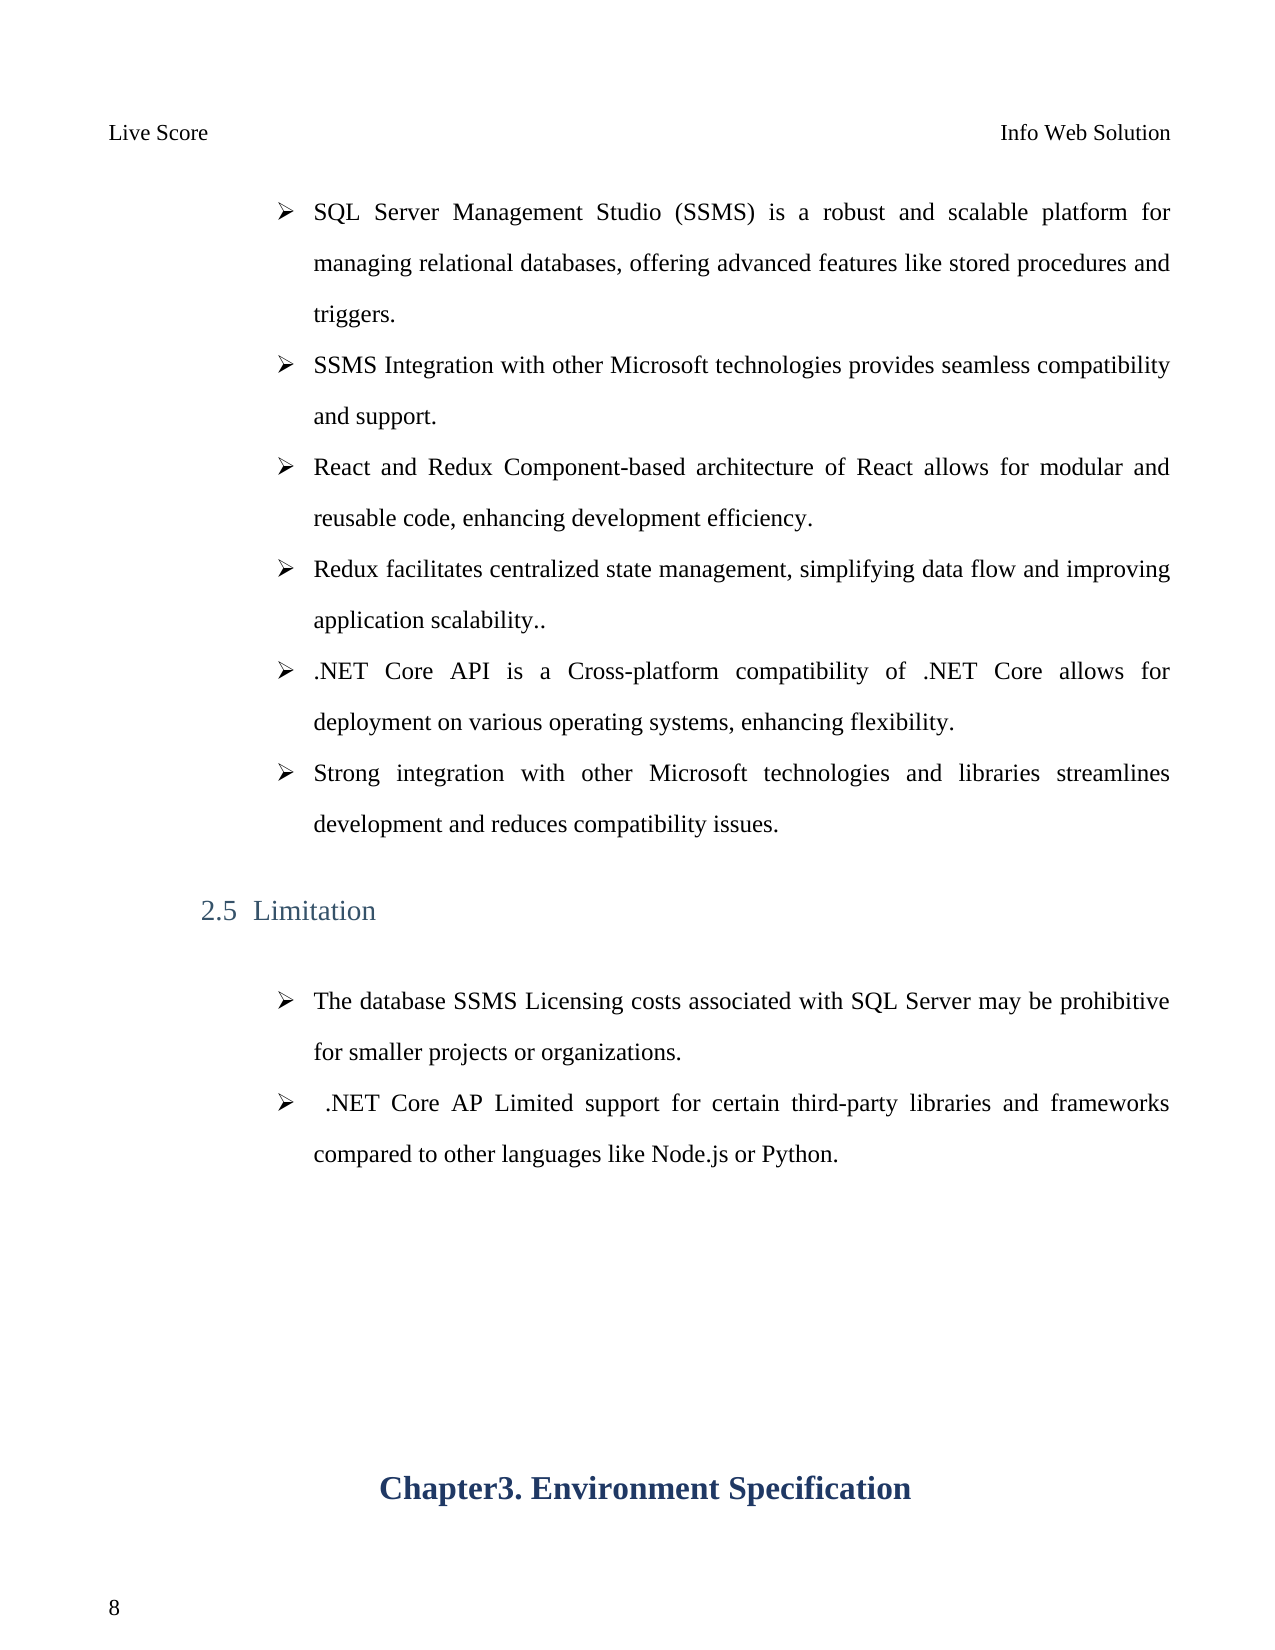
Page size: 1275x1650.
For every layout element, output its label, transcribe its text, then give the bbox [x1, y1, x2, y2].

list Limitation [119, 889, 1149, 927]
list .NET Core API is a Cross-platform compatibility of .NET Core allows for deployment on various operating systems, enhancing flexibility. [276, 634, 1171, 736]
list The database SSMS Licensing costs associated with SQL Server may be prohibitive for smaller projects or organizations. [276, 964, 1171, 1066]
list Redux facilitates centralized state management, simplifying data flow and improving application scalability.. [276, 532, 1171, 634]
list .NET Core AP Limited support for certain third-party libraries and frameworks compared to other languages like Node.js or Python. [276, 1066, 1171, 1168]
list Strong integration with other Microsoft technologies and libraries streamlines development and reduces compatibility issues. [276, 736, 1171, 838]
list SQL Server Management Studio (SSMS) is a robust and scalable platform for managing relational databases, offering advanced features like stored procedures and triggers. [276, 174, 1171, 328]
list React and Redux Component-based architecture of React allows for modular and reusable code, enhancing development efficiency. [276, 430, 1171, 532]
text Chapter3. Environment Specification [119, 1468, 1171, 1507]
list SSMS Integration with other Microsoft technologies provides seamless compatibility and support. [276, 328, 1171, 430]
